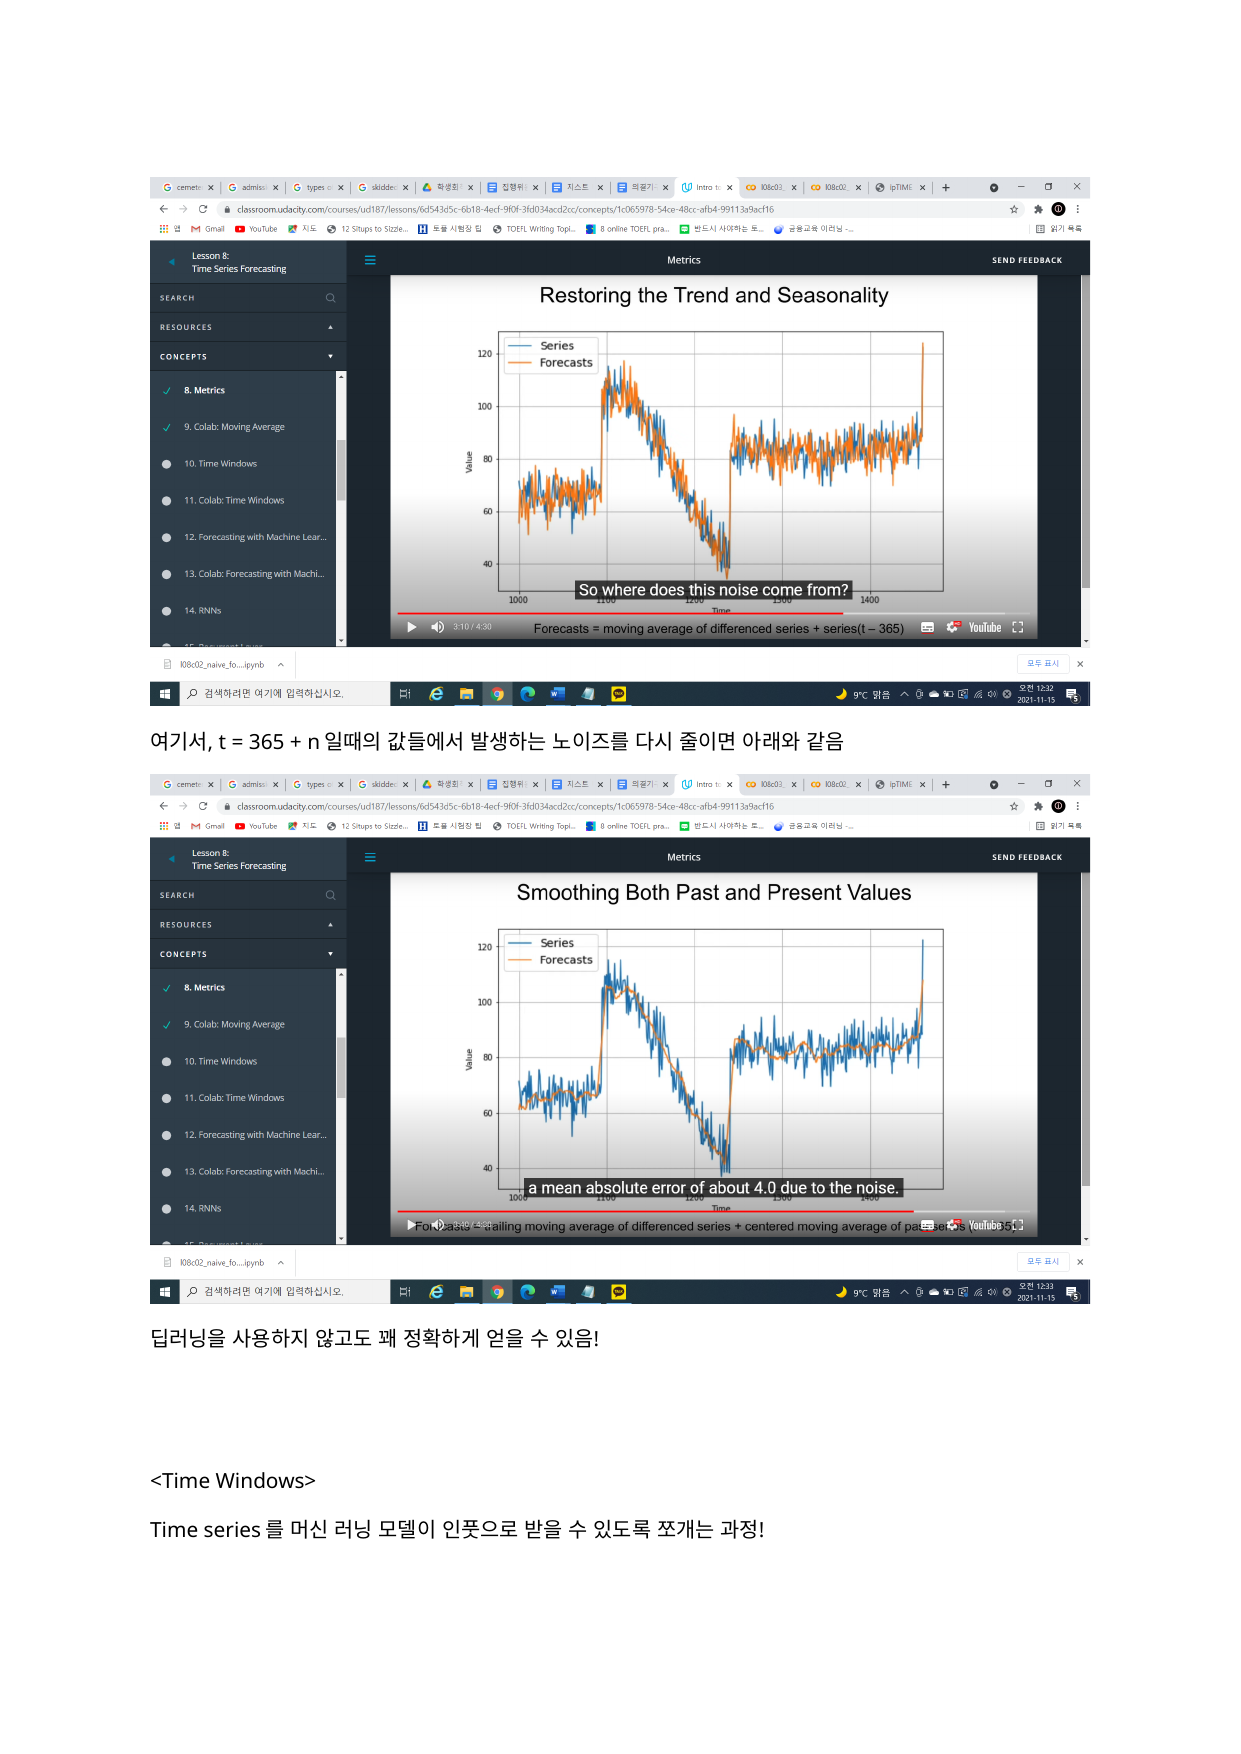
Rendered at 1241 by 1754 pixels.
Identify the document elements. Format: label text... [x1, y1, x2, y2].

text 딥러닝을 사용하지 않고도 꽤 정확하게 얻을 수 있음! [150, 1322, 1090, 1352]
text <Time Windows> [150, 1466, 1090, 1494]
picture [150, 177, 1091, 706]
text Time series를 머신 러닝 모델이 인풋으로 받을 수 있도록 쪼개는 과정! [150, 1513, 1090, 1543]
text 여기서, t = 365 + n일때의 값들에서 발생하는 노이즈를 다시 줄이면 아래와 같음 [150, 725, 1090, 755]
picture [150, 774, 1091, 1304]
